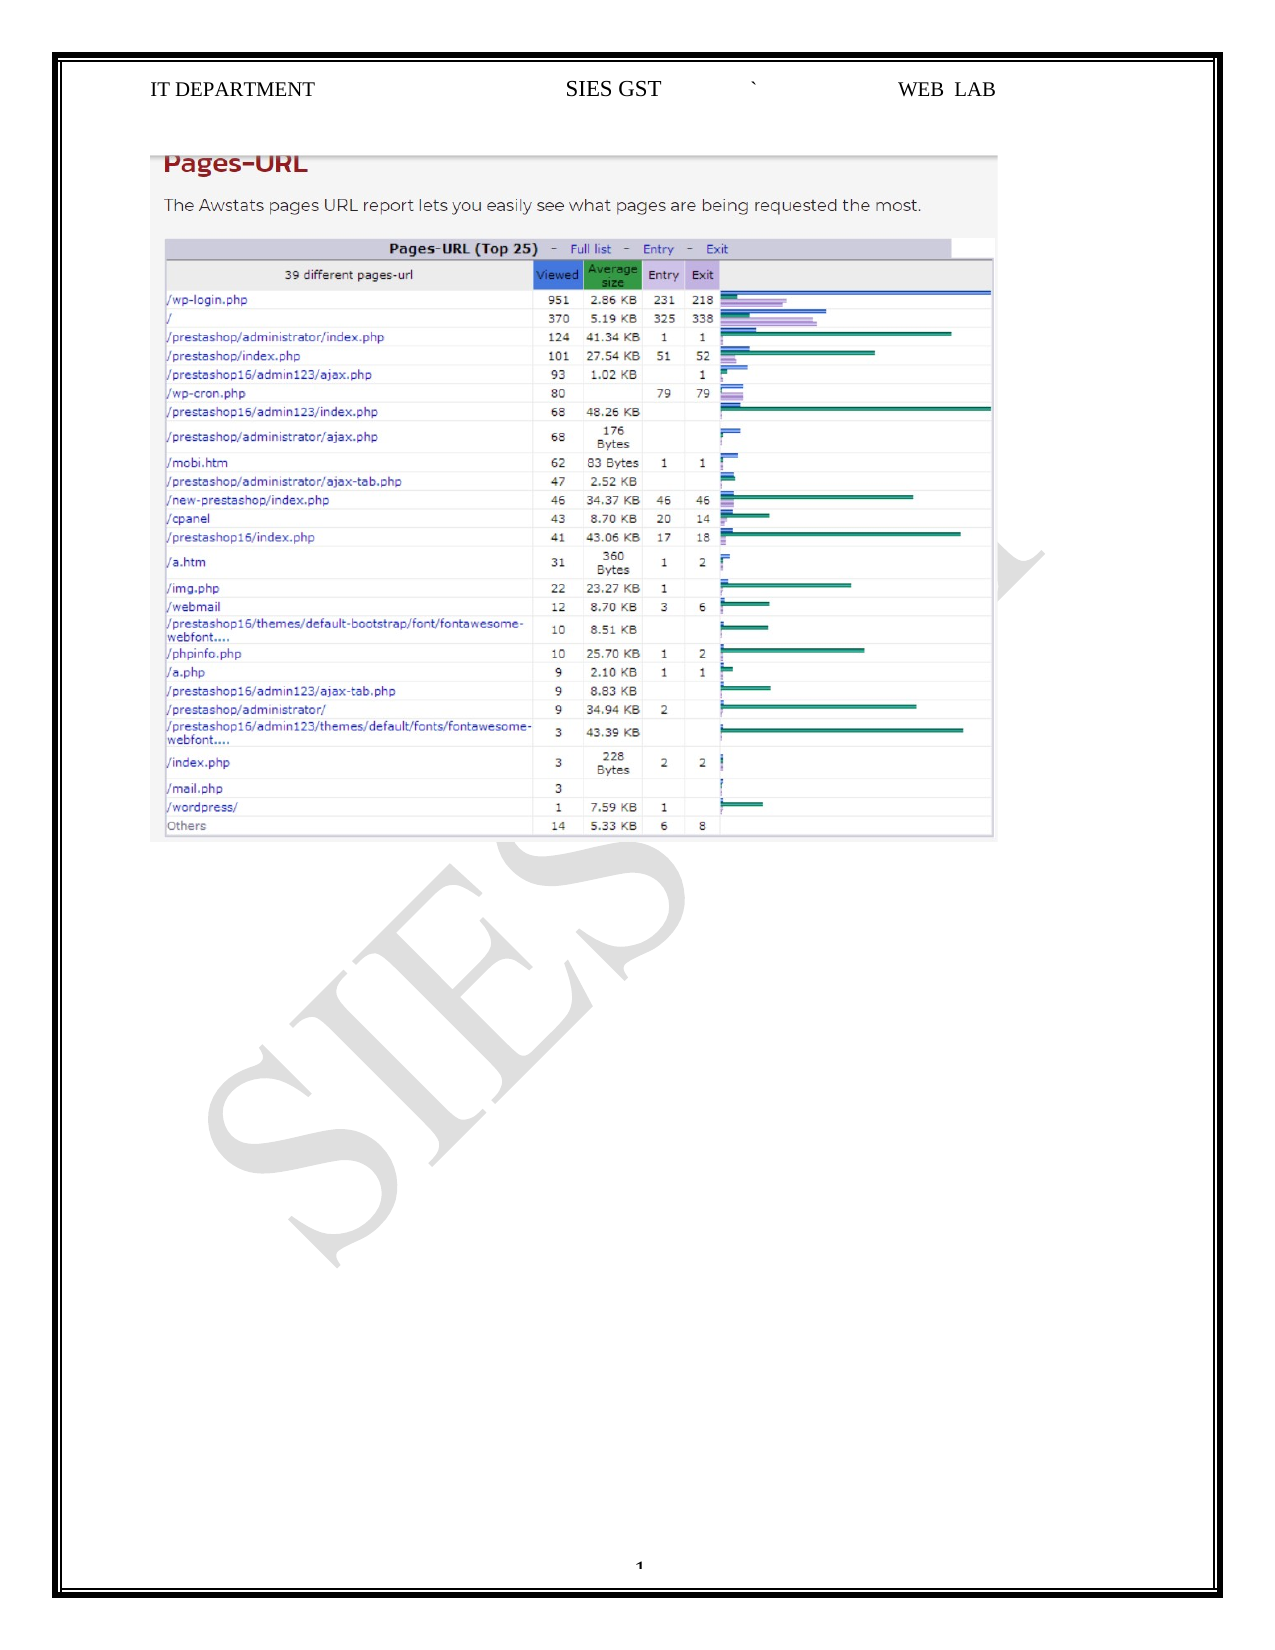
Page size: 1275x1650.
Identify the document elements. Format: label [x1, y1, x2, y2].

picture [150, 152, 998, 842]
